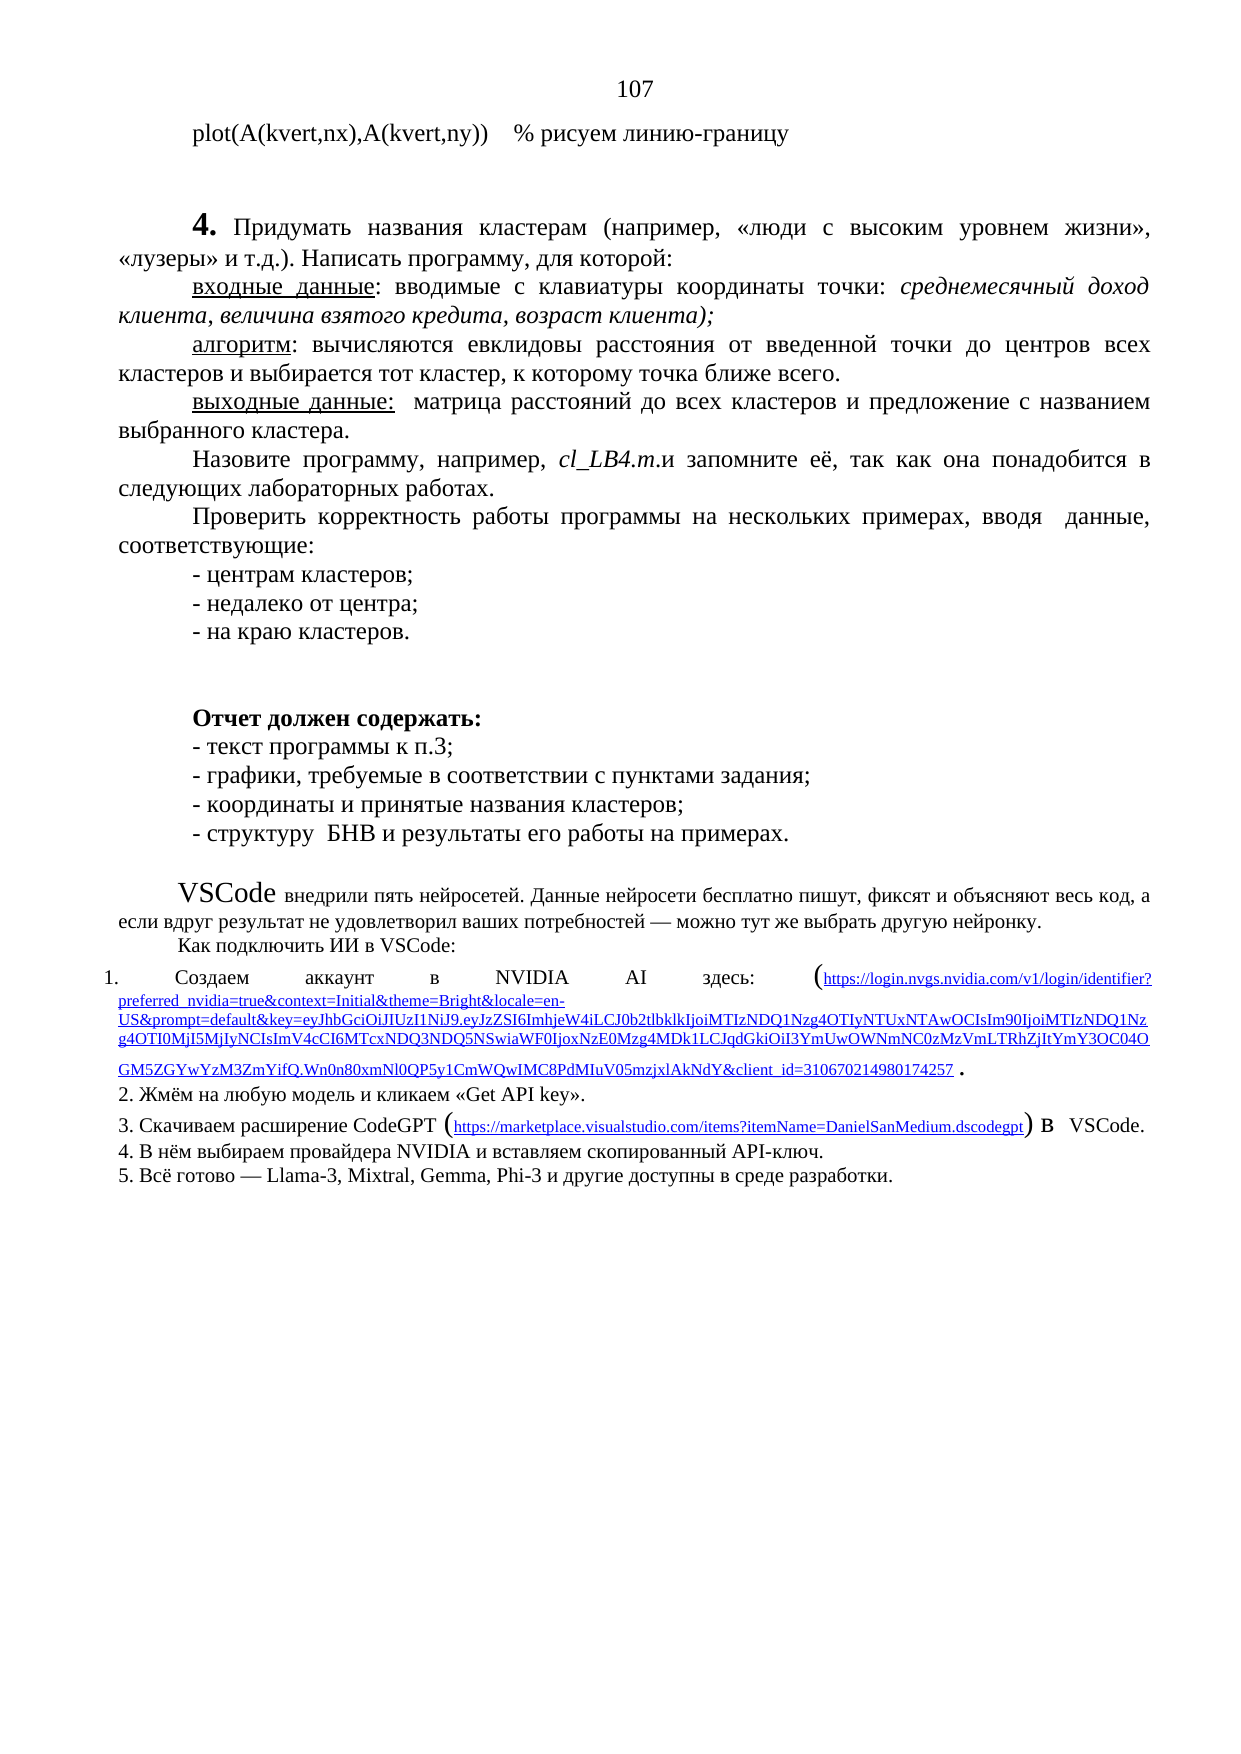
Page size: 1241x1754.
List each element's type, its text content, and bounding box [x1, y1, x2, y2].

text Проверить корректность работы программы на нескольких примерах, вводя данные, соответствующие: [118, 501, 1152, 559]
text 3. Скачиваем расширение CodeGPT (https://marketplace.visualstudio.com/items?itemName=DanielSanMedium.dscodegpt) в VSCode. [118, 1106, 1152, 1139]
text 2. Жмём на любую модель и кликаем «Get API key». [118, 1081, 1152, 1106]
text 4. В нём выбираем провайдера NVIDIA и вставляем скопированный API-ключ. [118, 1139, 1152, 1163]
text - текст программы к п.3; [118, 731, 1152, 760]
text - центрам кластеров; [118, 559, 1152, 588]
text VSCode внедрили пять нейросетей. Данные нейросети бесплатно пишут, фиксят и объясняют весь код, а если вдруг результат не удовлетворил ваших потребностей — можно тут же выбрать другую нейронку. [118, 875, 1152, 933]
text входные данные: вводимые с клавиатуры координаты точки: среднемесячный доход клиента, величина взятого кредита, возраст клиента); [118, 271, 1152, 329]
text 4. Придумать названия кластерам (например, «люди с высоким уровнем жизни», «лузеры» и т.д.). Написать программу, для которой: [118, 204, 1152, 271]
text 1. Создаем аккаунт в NVIDIA AI здесь: (https://login.nvgs.nvidia.com/v1/login/identifier?preferred_nvidia=true&context=Initial&theme=Bright&locale=en-US&prompt=default&key=eyJhbGciOiJIUzI1NiJ9.eyJzZSI6ImhjeW4iLCJ0b2tlbklkIjoiMTIzNDQ1Nzg4OTIyNTUxNTAwOCIsIm90IjoiMTIzNDQ1Nzg4OTI0MjI5MjIyNCIsImV4cCI6MTcxNDQ3NDQ5NSwiaWF0IjoxNzE0Mzg4MDk1LCJqdGkiOiI3YmUwOWNmNC0zMzVmLTRhZjItYmY3OC04OGM5ZGYwYzM3ZmYifQ.Wn0n80xmNl0QP5y1CmWQwIMC8PdMIuV05mzjxlAkNdY&client_id=310670214980174257 . [103, 957, 1152, 1081]
text - координаты и принятые названия кластеров; [118, 789, 1152, 818]
text - на краю кластеров. [118, 616, 1152, 645]
text выходные данные: матрица расстояний до всех кластеров и предложение с названием выбранного кластера. [118, 386, 1152, 444]
text алгоритм: вычисляются евклидовы расстояния от введенной точки до центров всех кластеров и выбирается тот кластер, к которому точка ближе всего. [118, 329, 1152, 386]
text plot(A(kvert,nx),A(kvert,ny)) % рисуем линию-границу [118, 118, 1152, 147]
text 5. Всё готово — Llama-3, Mixtral, Gemma, Phi-3 и другие доступны в среде разработки. [118, 1163, 1152, 1187]
text - структуру БНВ и результаты его работы на примерах. [118, 818, 1152, 846]
text Назовите программу, например, cl_LB4.m.и запомните её, так как она понадобится в следующих лабораторных работах. [118, 444, 1152, 501]
text Как подключить ИИ в VSCode: [118, 933, 1152, 957]
text - недалеко от центра; [118, 588, 1152, 616]
text - графики, требуемые в соответствии с пунктами задания; [118, 760, 1152, 789]
text Отчет должен содержать: [118, 703, 1152, 731]
